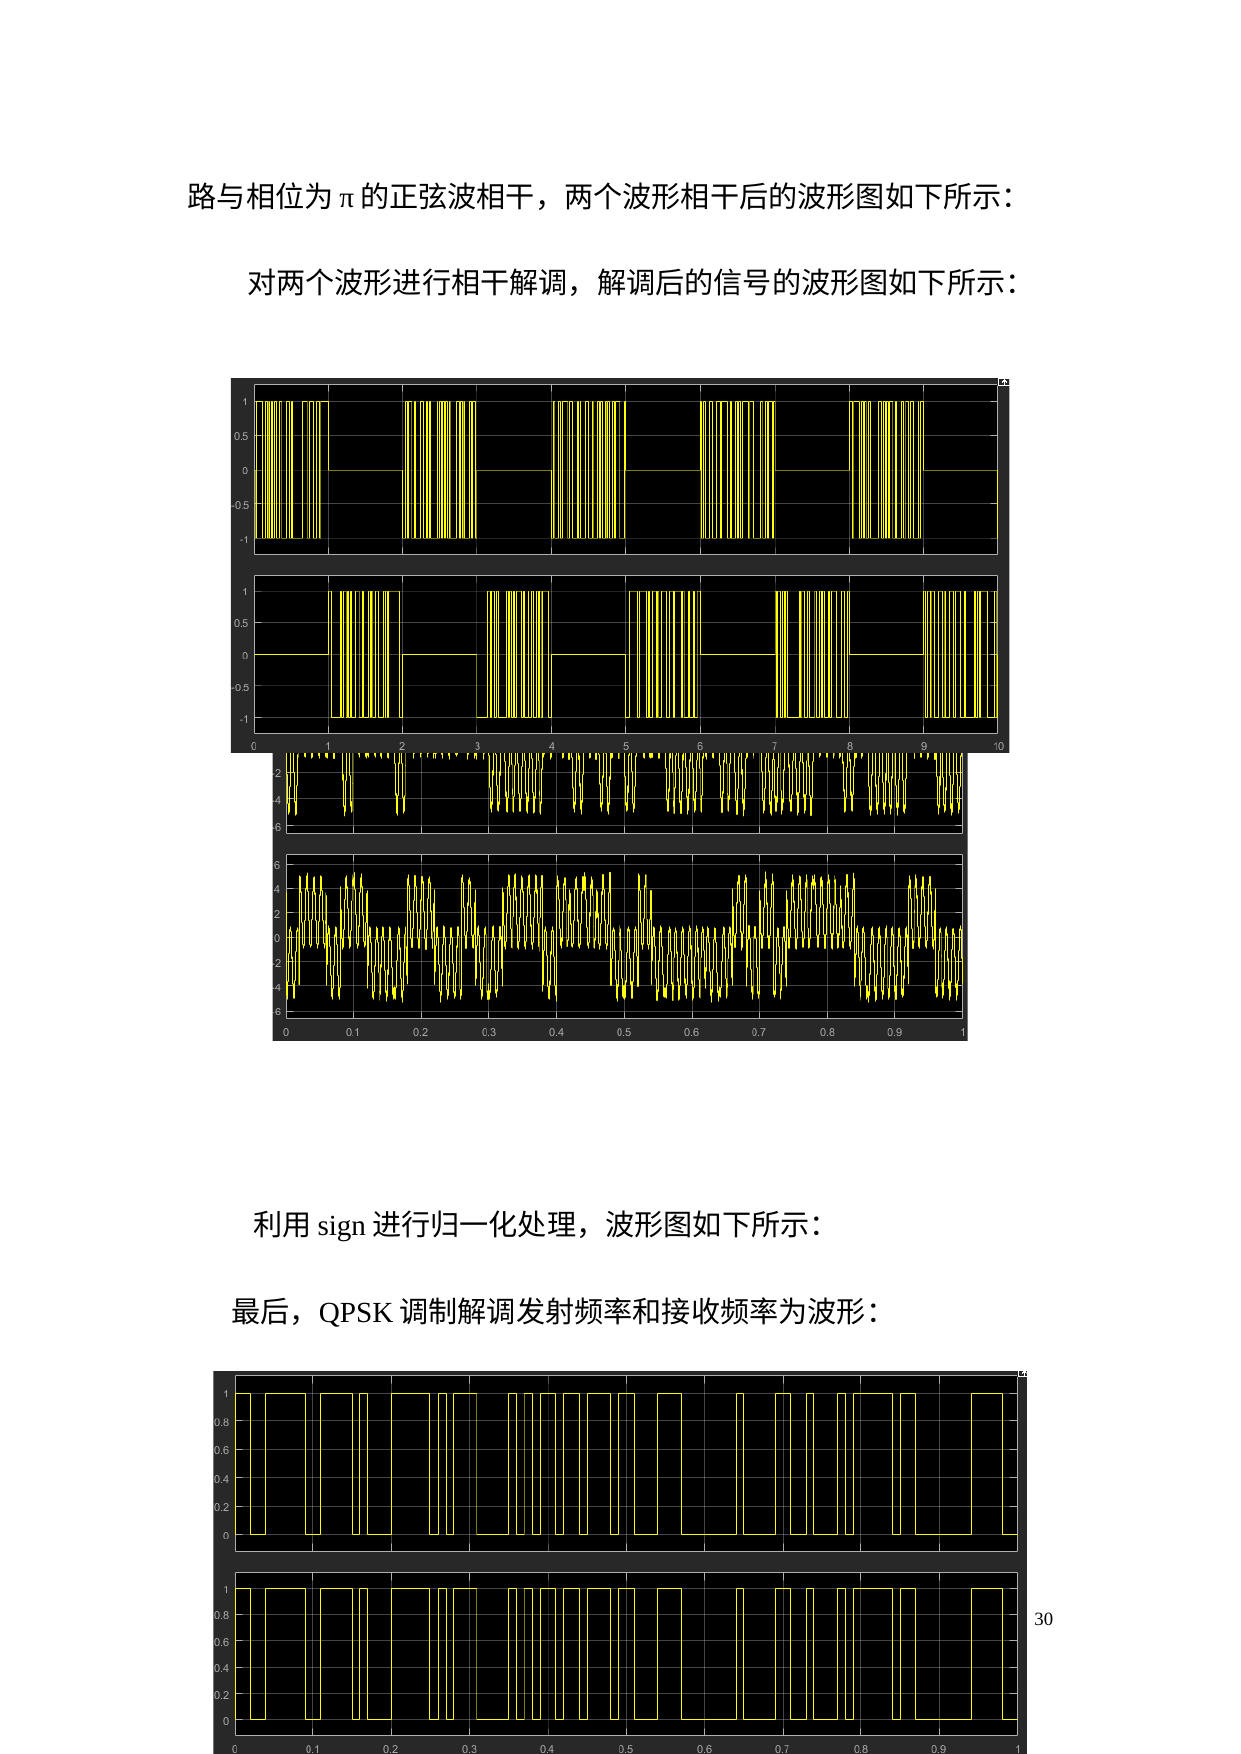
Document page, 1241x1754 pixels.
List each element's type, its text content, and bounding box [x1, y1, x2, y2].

text 对两个波形进行相干解调，解调后的信号的波形图如下所示： [187, 248, 1053, 313]
text 经过双极性转换的一路信号与相位为0的正弦载波相干，另一路与相位为π的正弦波相干，两个波形相干后的波形图如下所示： [187, 162, 1053, 227]
picture [213, 1371, 1027, 1754]
text 最后，QPSK调制解调发射频率和接收频率为波形： [187, 1277, 1053, 1342]
picture [230, 378, 1010, 1041]
